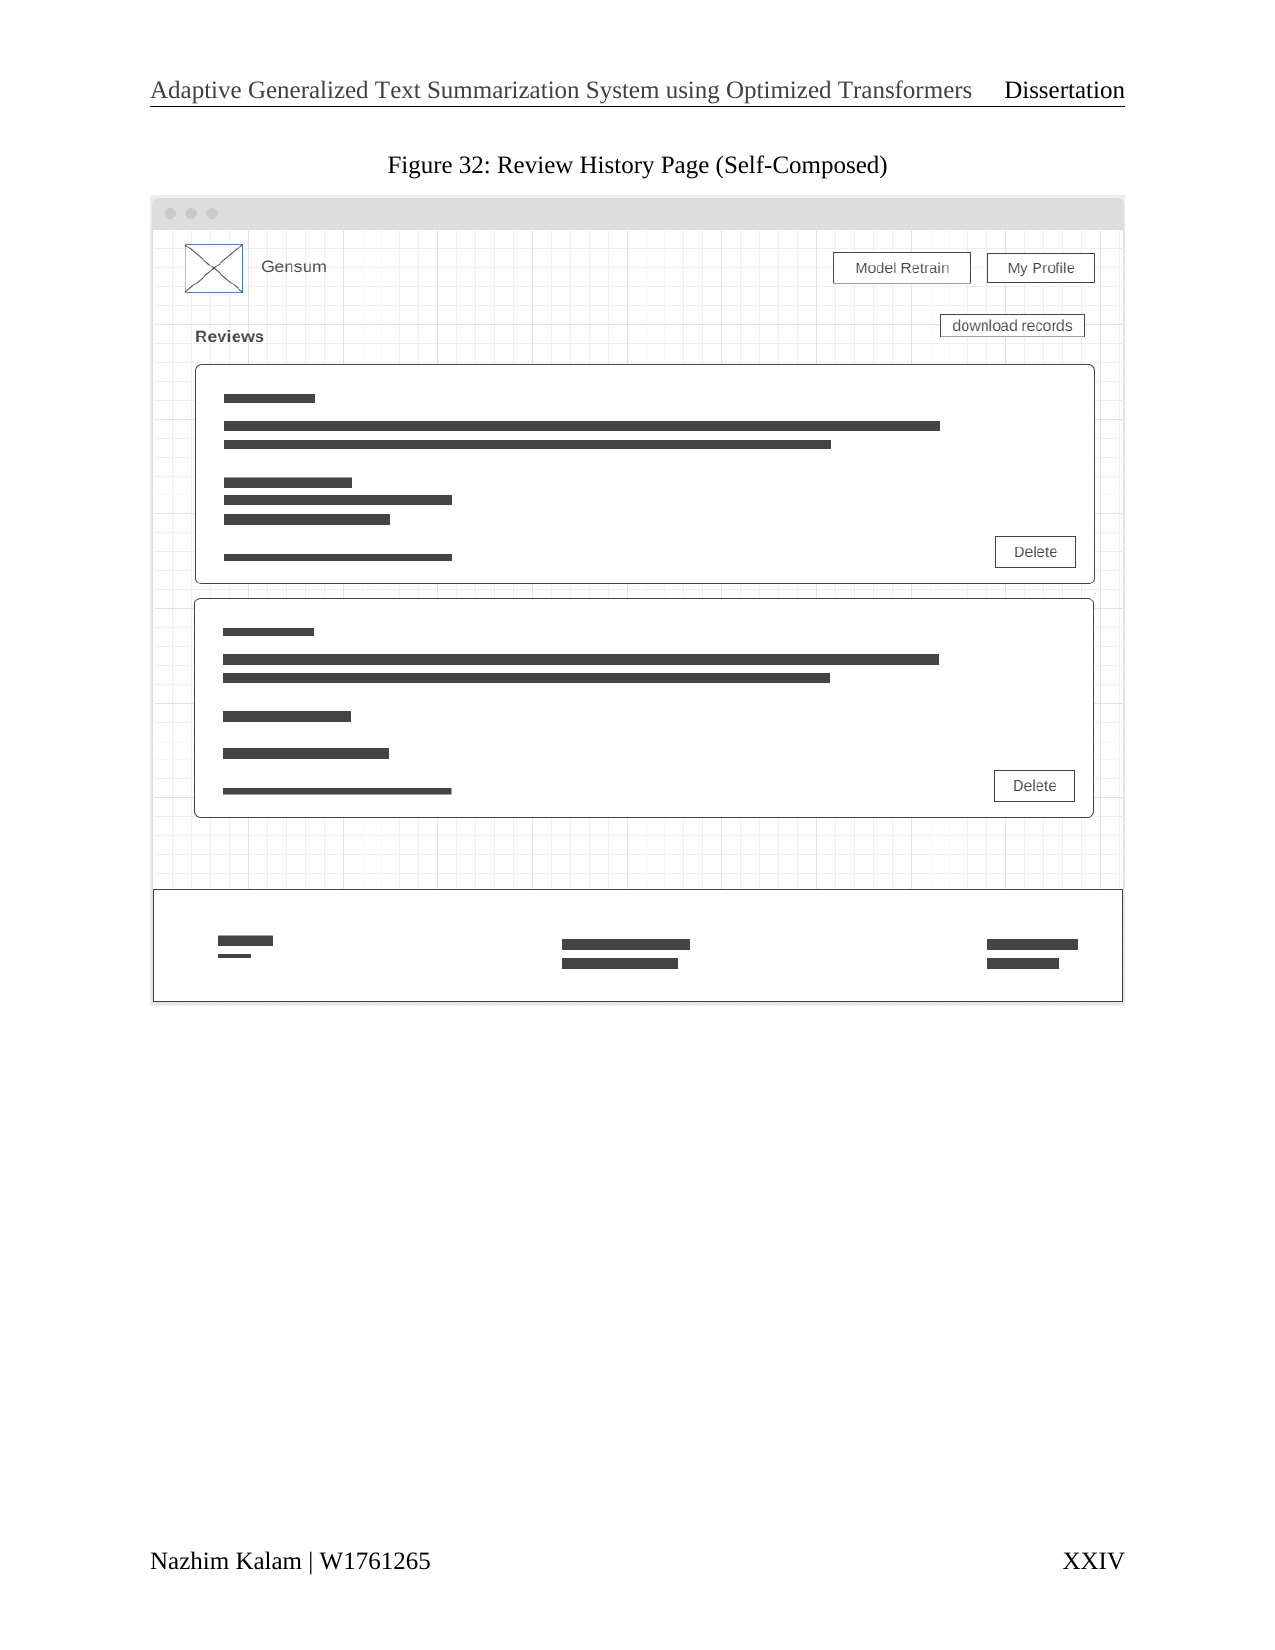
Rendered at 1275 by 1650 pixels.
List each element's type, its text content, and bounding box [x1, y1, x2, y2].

text Figure 32: Review History Page (Self-Composed) [150, 150, 1125, 179]
picture [150, 195, 1125, 1006]
